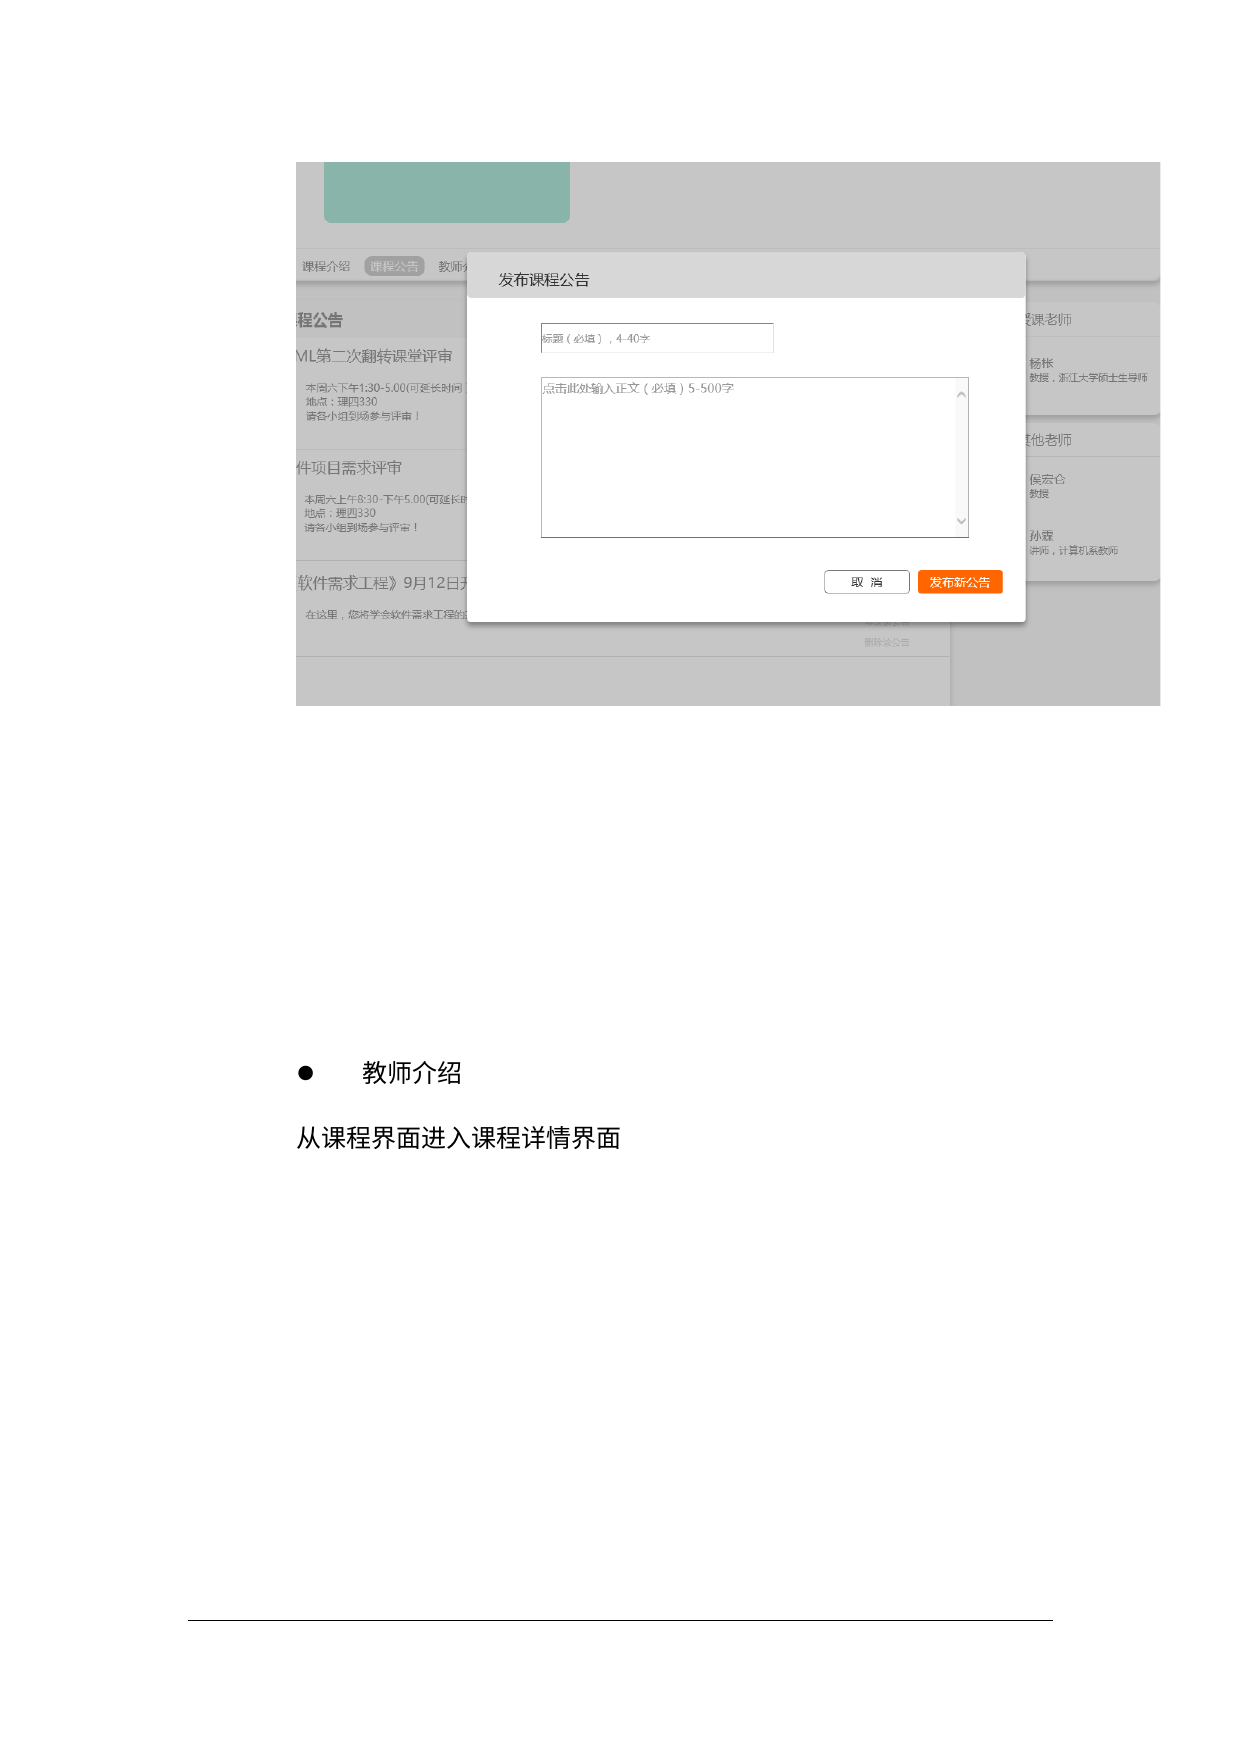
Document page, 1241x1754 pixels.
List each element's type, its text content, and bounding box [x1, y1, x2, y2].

picture [296, 162, 1161, 706]
text 从课程界面进入课程详情界面 [187, 1104, 1053, 1169]
subtitle 教师介绍 [187, 1039, 1053, 1104]
